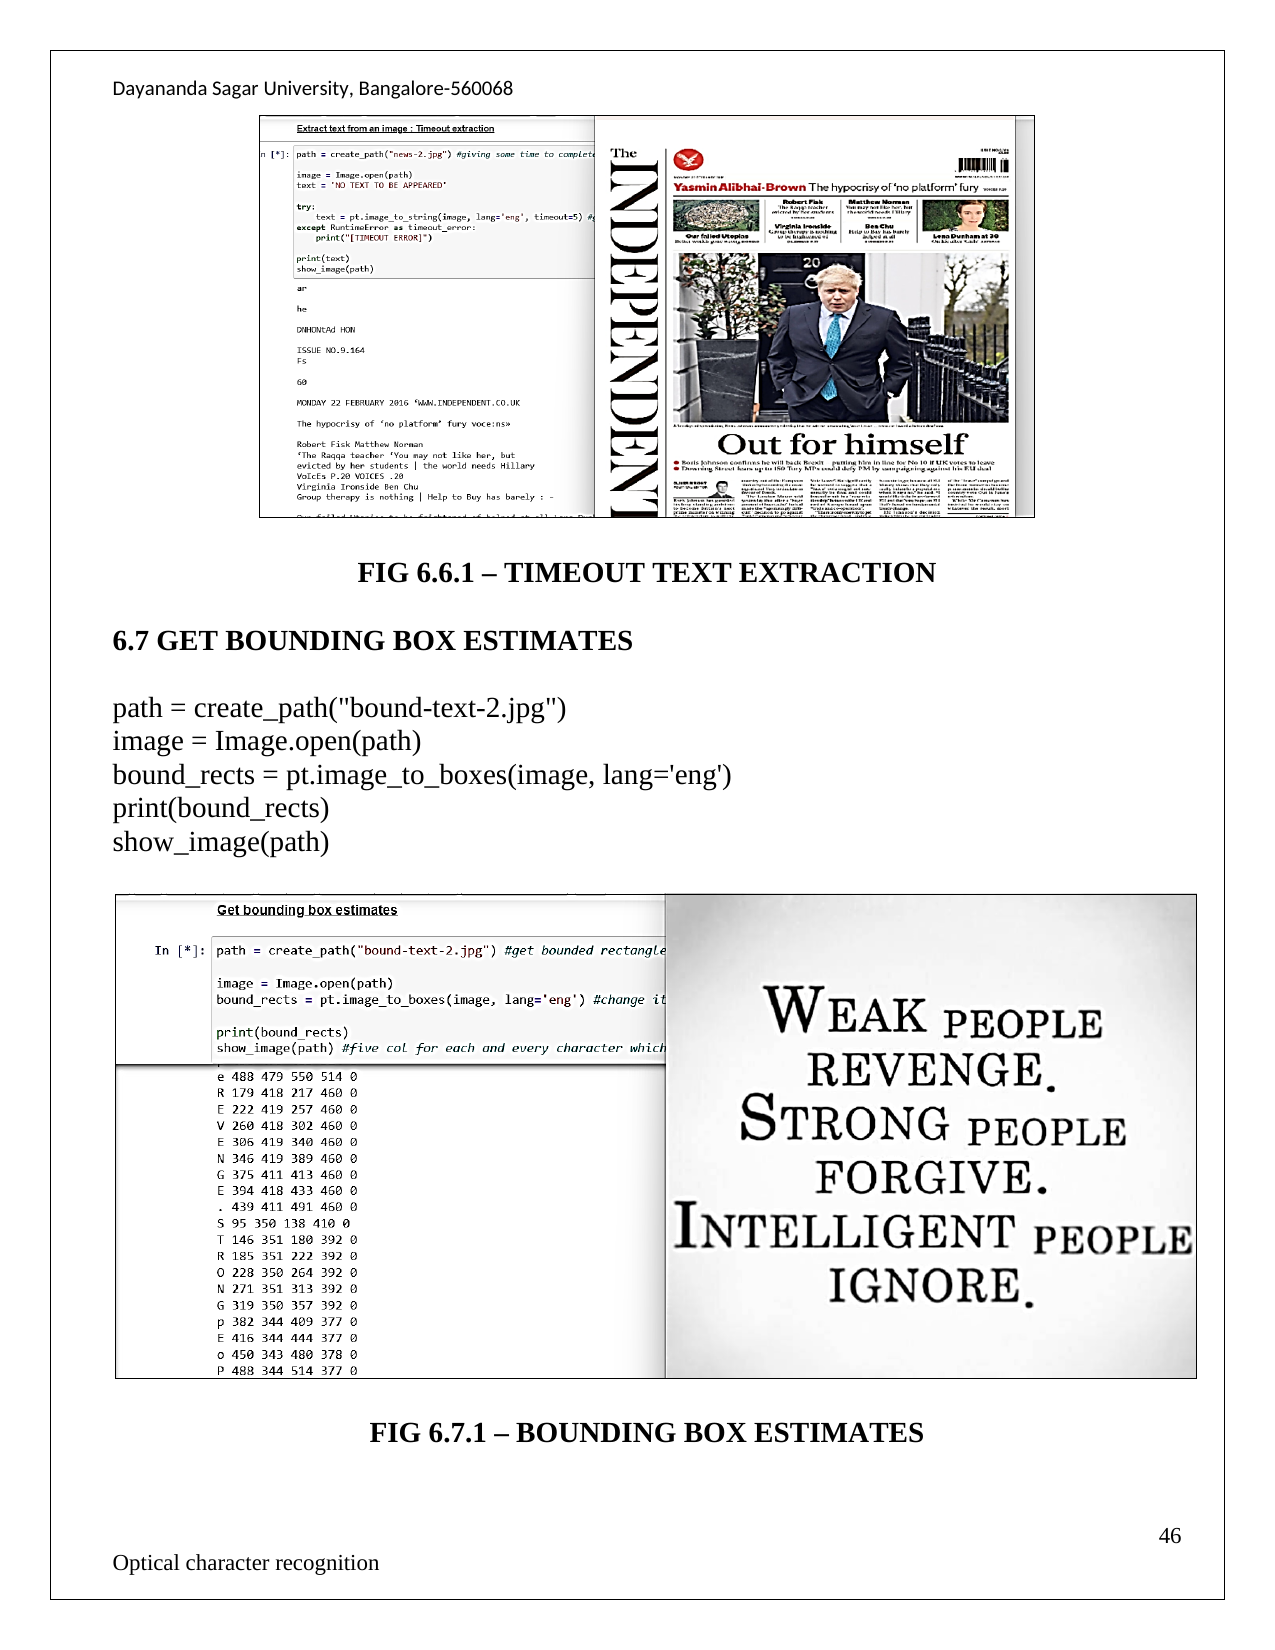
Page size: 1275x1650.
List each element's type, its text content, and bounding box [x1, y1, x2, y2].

text 6.7 GET BOUNDING BOX ESTIMATES [112, 623, 1181, 656]
picture [116, 895, 1196, 1378]
text FIG 6.7.1 – BOUNDING BOX ESTIMATES [112, 1415, 1181, 1449]
picture [260, 116, 1034, 517]
text bound_rects = pt.image_to_boxes(image, lang='eng') [112, 757, 1181, 790]
text show_image(path) [112, 824, 1181, 857]
text image = Image.open(path) [112, 723, 1181, 757]
text FIG 6.6.1 – TIMEOUT TEXT EXTRACTION [112, 556, 1181, 589]
text print(bound_rects) [112, 790, 1181, 824]
text path = create_path("bound-text-2.jpg") [112, 690, 1181, 723]
